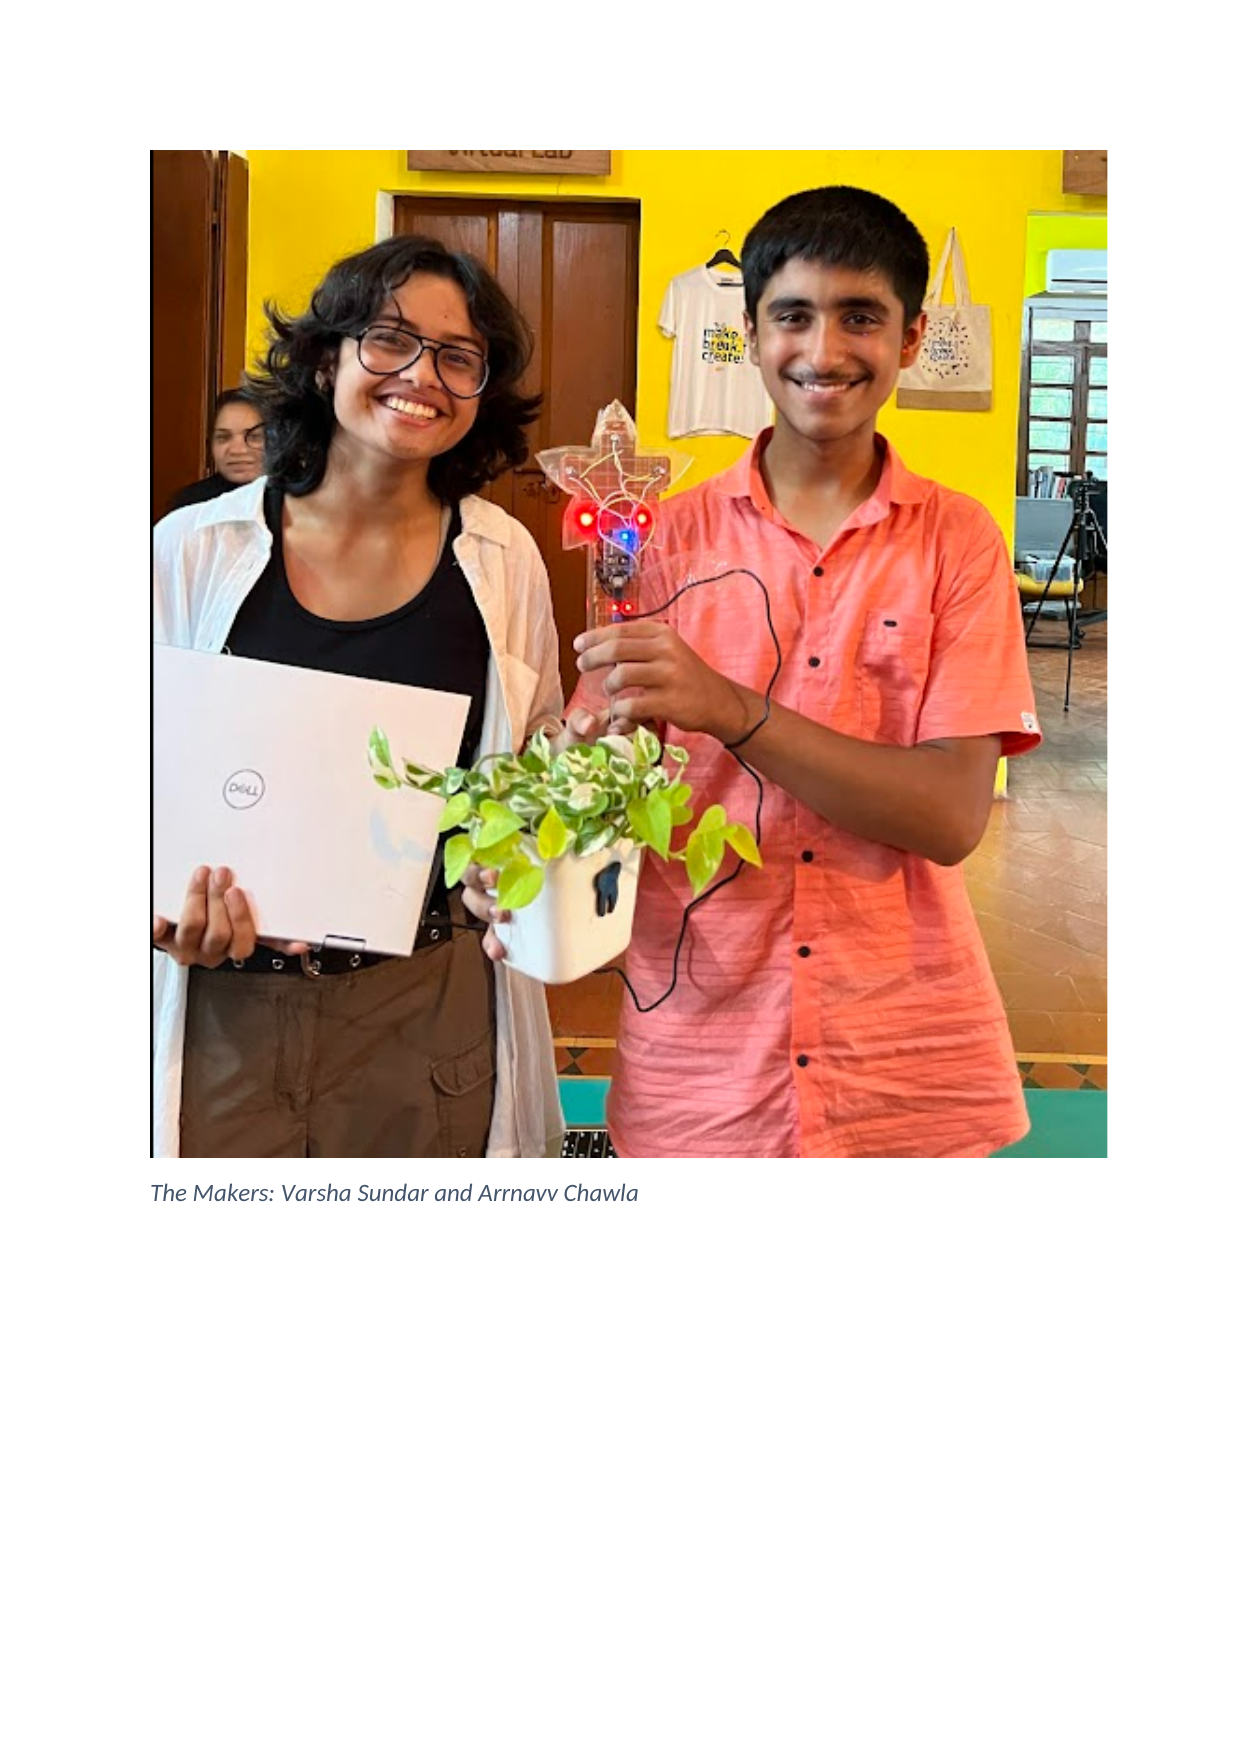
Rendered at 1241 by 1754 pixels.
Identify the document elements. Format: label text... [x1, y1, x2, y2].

text The Makers: Varsha Sundar and Arrnavv Chawla [150, 1177, 1090, 1207]
picture [150, 150, 1108, 1158]
